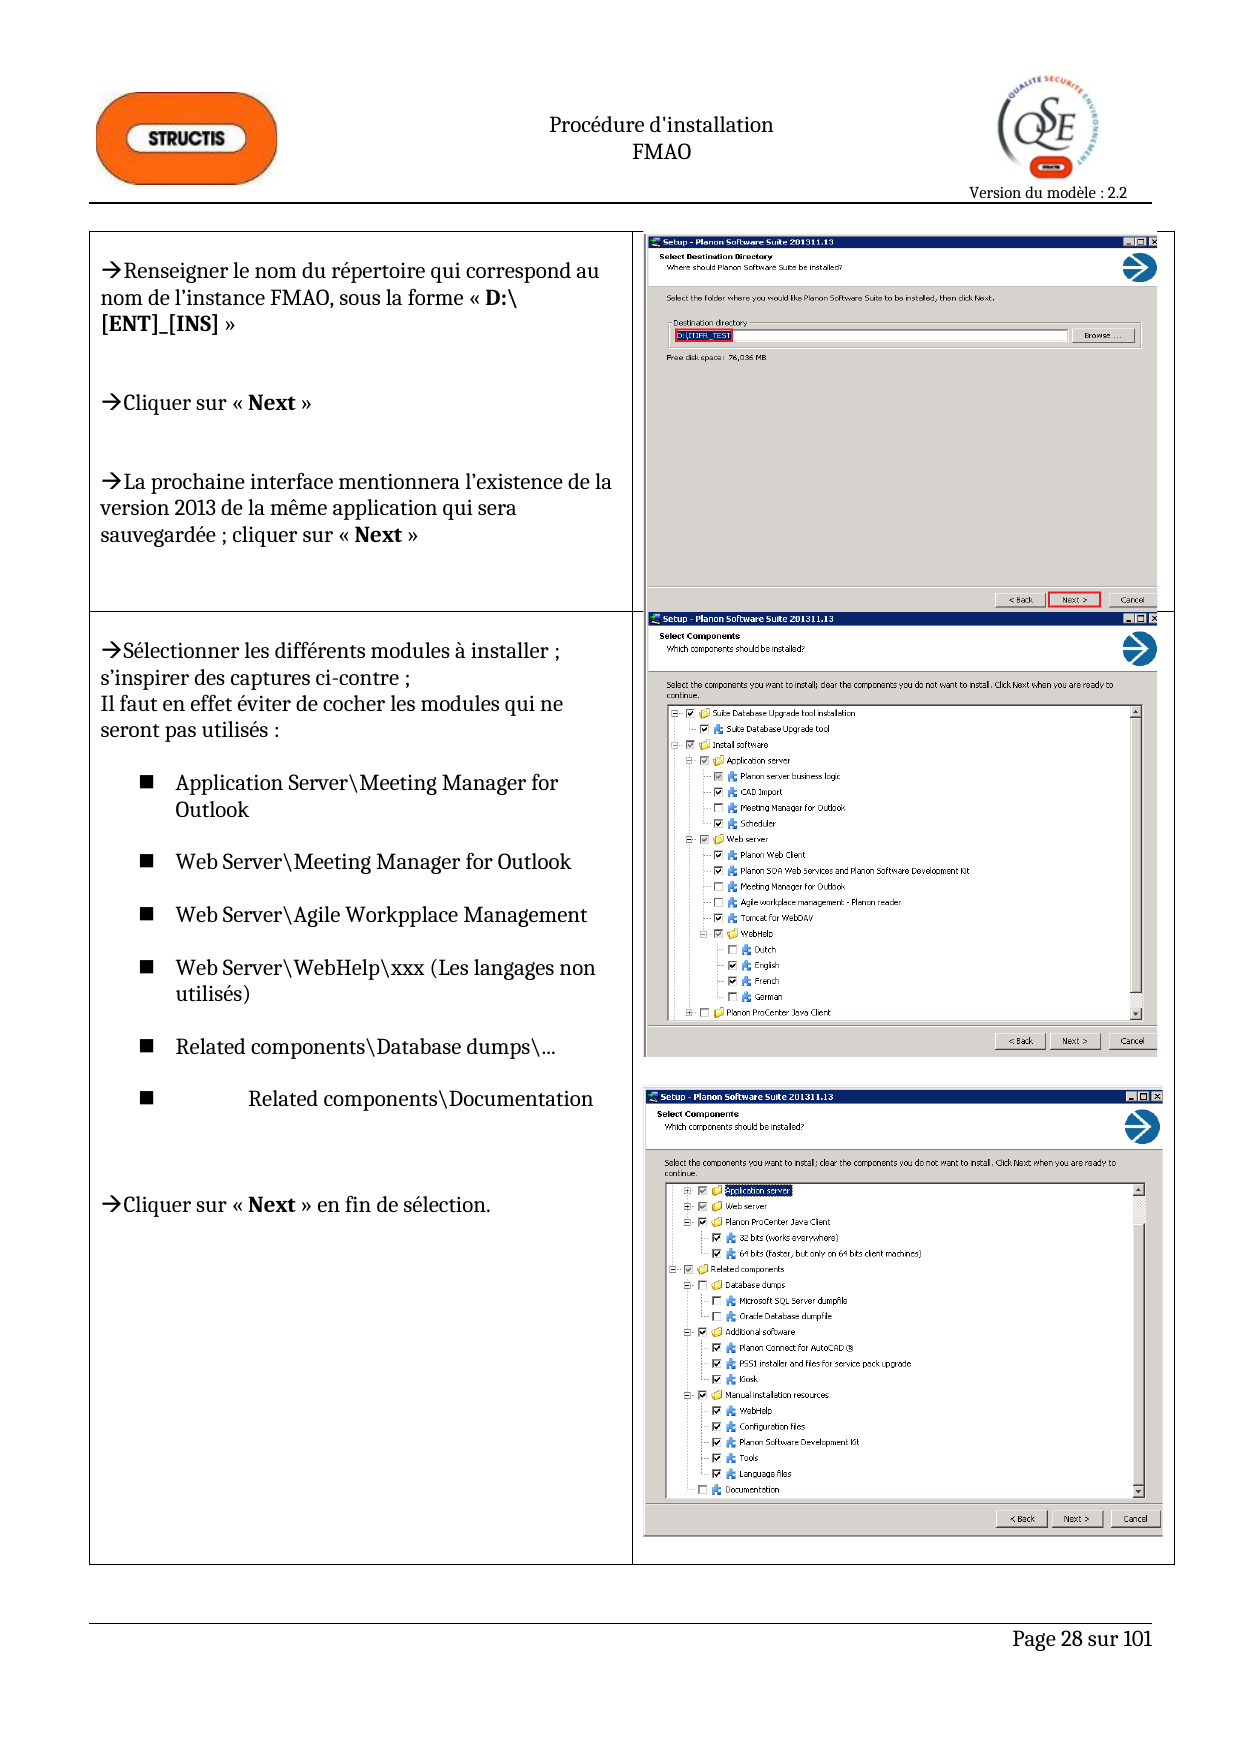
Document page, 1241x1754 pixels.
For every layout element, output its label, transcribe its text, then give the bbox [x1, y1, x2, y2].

picture [96, 92, 278, 185]
table_cell [1158, 232, 1174, 611]
table_cell Renseigner le nom du répertoire qui correspond au nom de l’instance FMAO, sous la forme « D:\ [ENT]_[INS] » Cliquer sur « Next » La prochaine interface mentionnera l’existence de la version 2013 de la même application qui sera sauvegardée ; cliquer sur « Next » [90, 232, 632, 611]
table_cell Sélectionner les différents modules à installer ; s’inspirer des captures ci-contre ; Il faut en effet éviter de cocher les modules qui ne seront pas utilisés : Application Server\Meeting Manager for Outlook Web Server\Meeting Manager for Outlook Web Server\Agile Workpplace Management Web Server\WebHelp\xxx (Les langages non utilisés) Related components\Database dumps\... Related components\Documentation Cliquer sur « Next » en fin de sélection. [90, 612, 632, 1563]
table_cell [633, 612, 1174, 1563]
picture [994, 75, 1103, 183]
picture [643, 231, 1158, 1057]
picture [643, 1083, 1163, 1537]
table_cell [633, 232, 643, 611]
